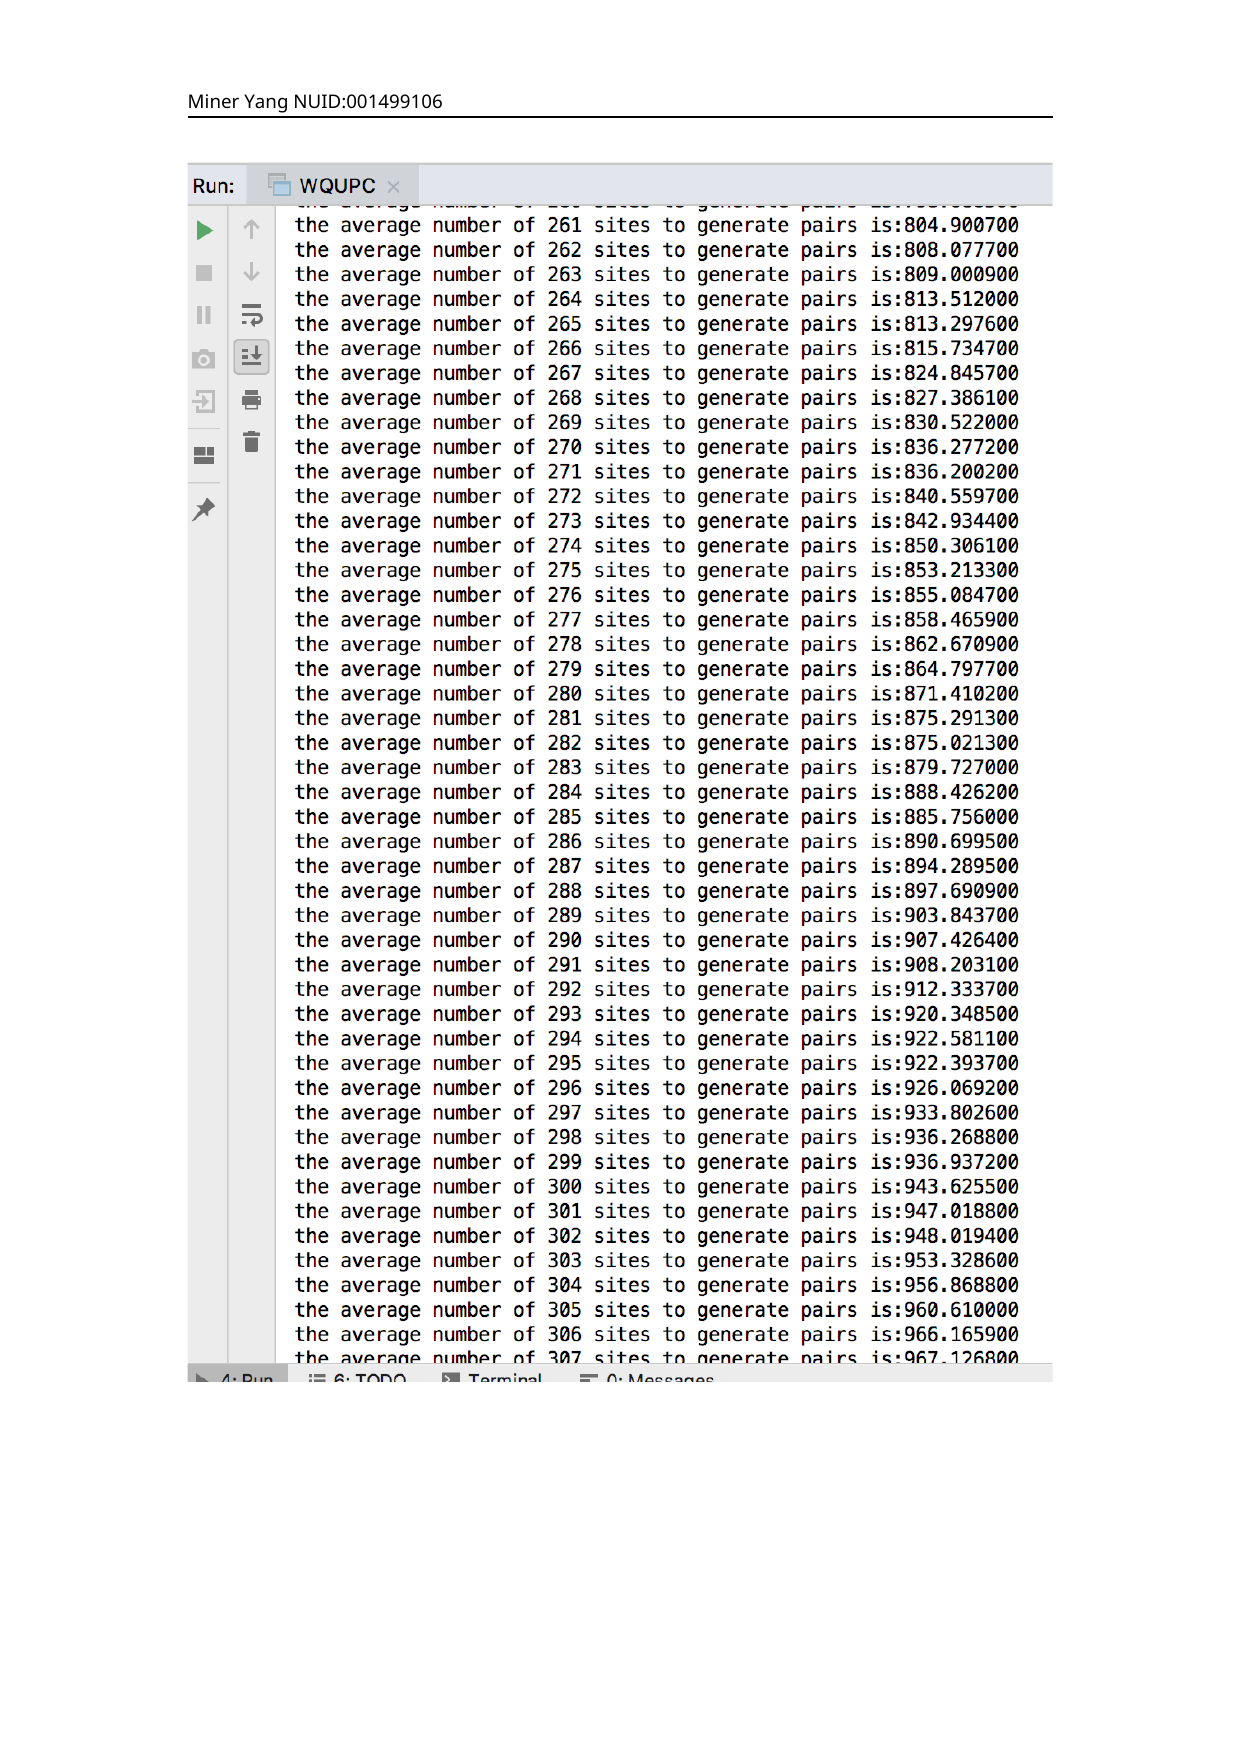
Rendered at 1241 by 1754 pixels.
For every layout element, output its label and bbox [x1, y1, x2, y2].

picture [187, 162, 1053, 1382]
